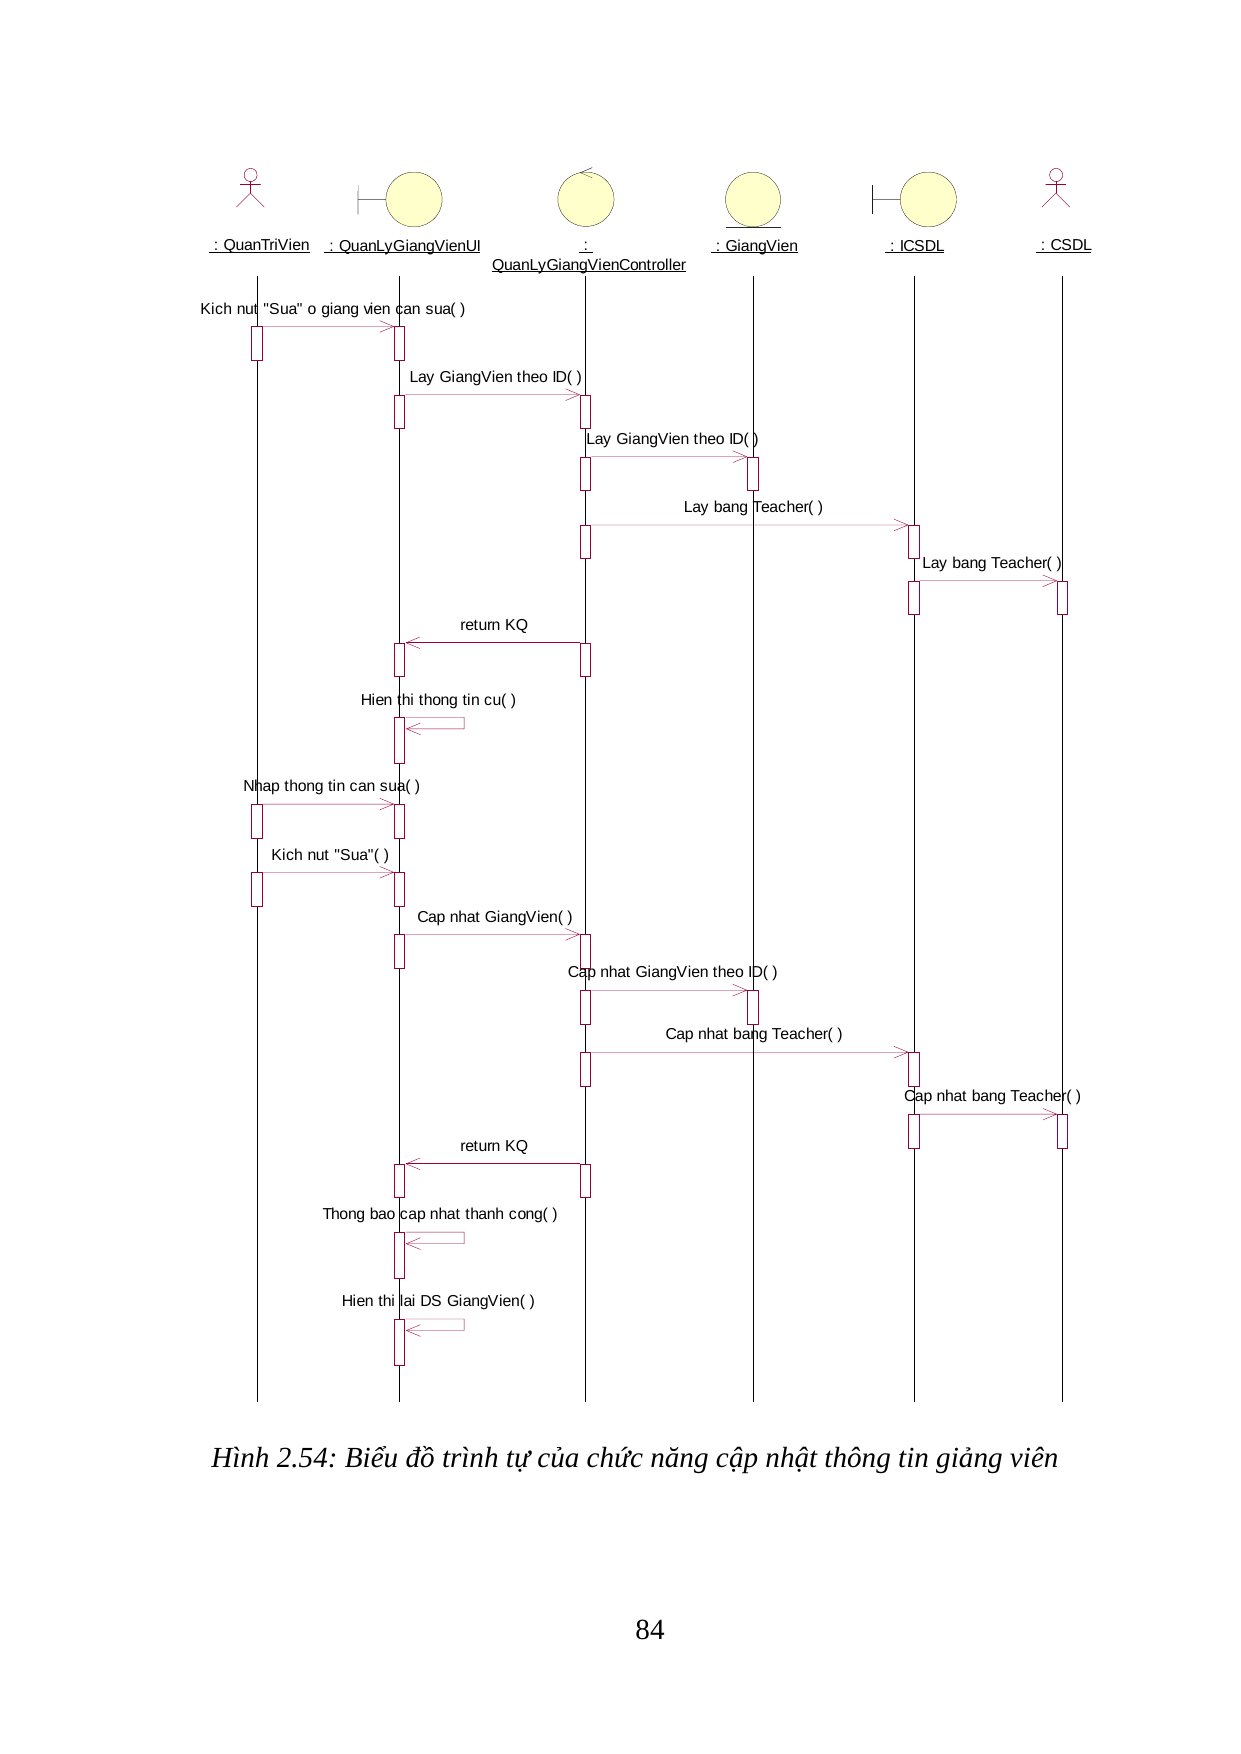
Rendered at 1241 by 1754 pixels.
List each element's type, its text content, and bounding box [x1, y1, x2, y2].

text Hình 2.54: Biểu đồ trình tự của chức năng cập nhật thông tin giảng viên [177, 1440, 1092, 1474]
